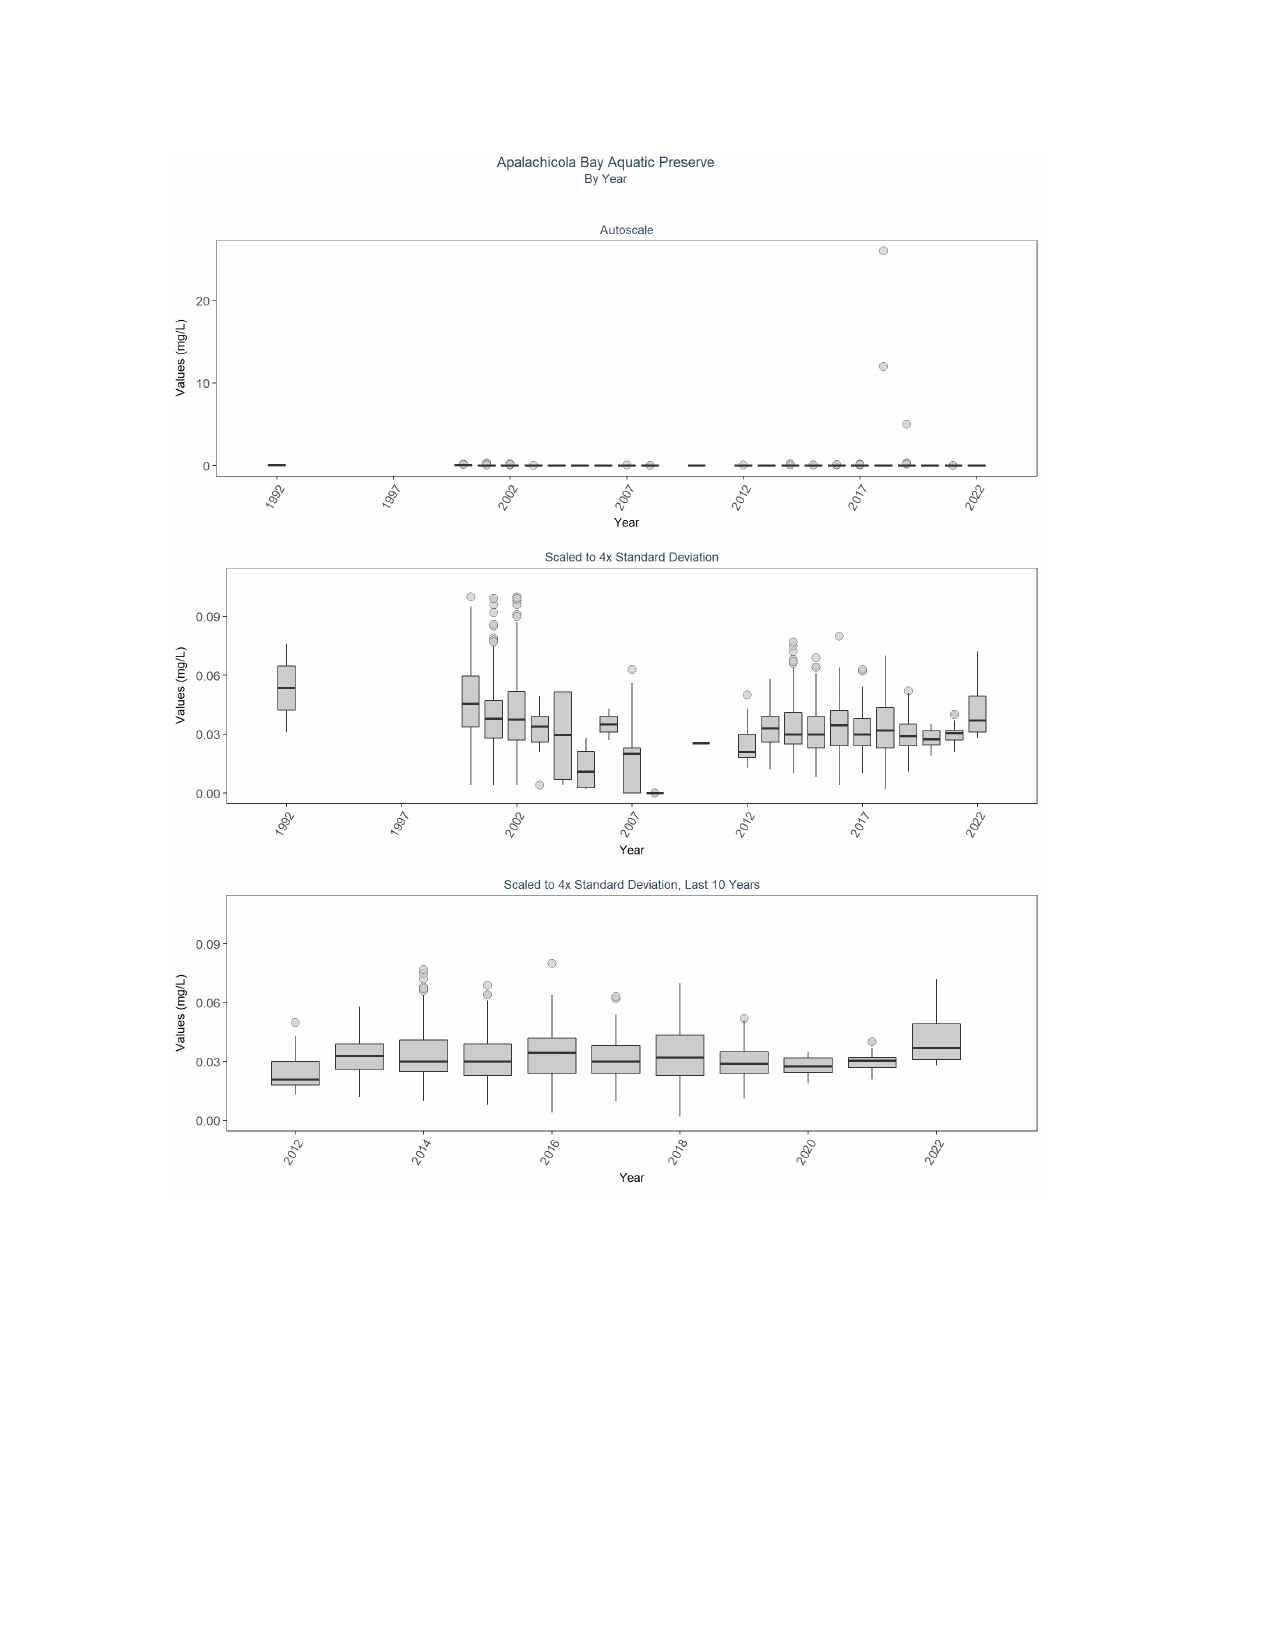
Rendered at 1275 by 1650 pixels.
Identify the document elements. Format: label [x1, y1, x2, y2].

picture [168, 150, 1044, 1200]
